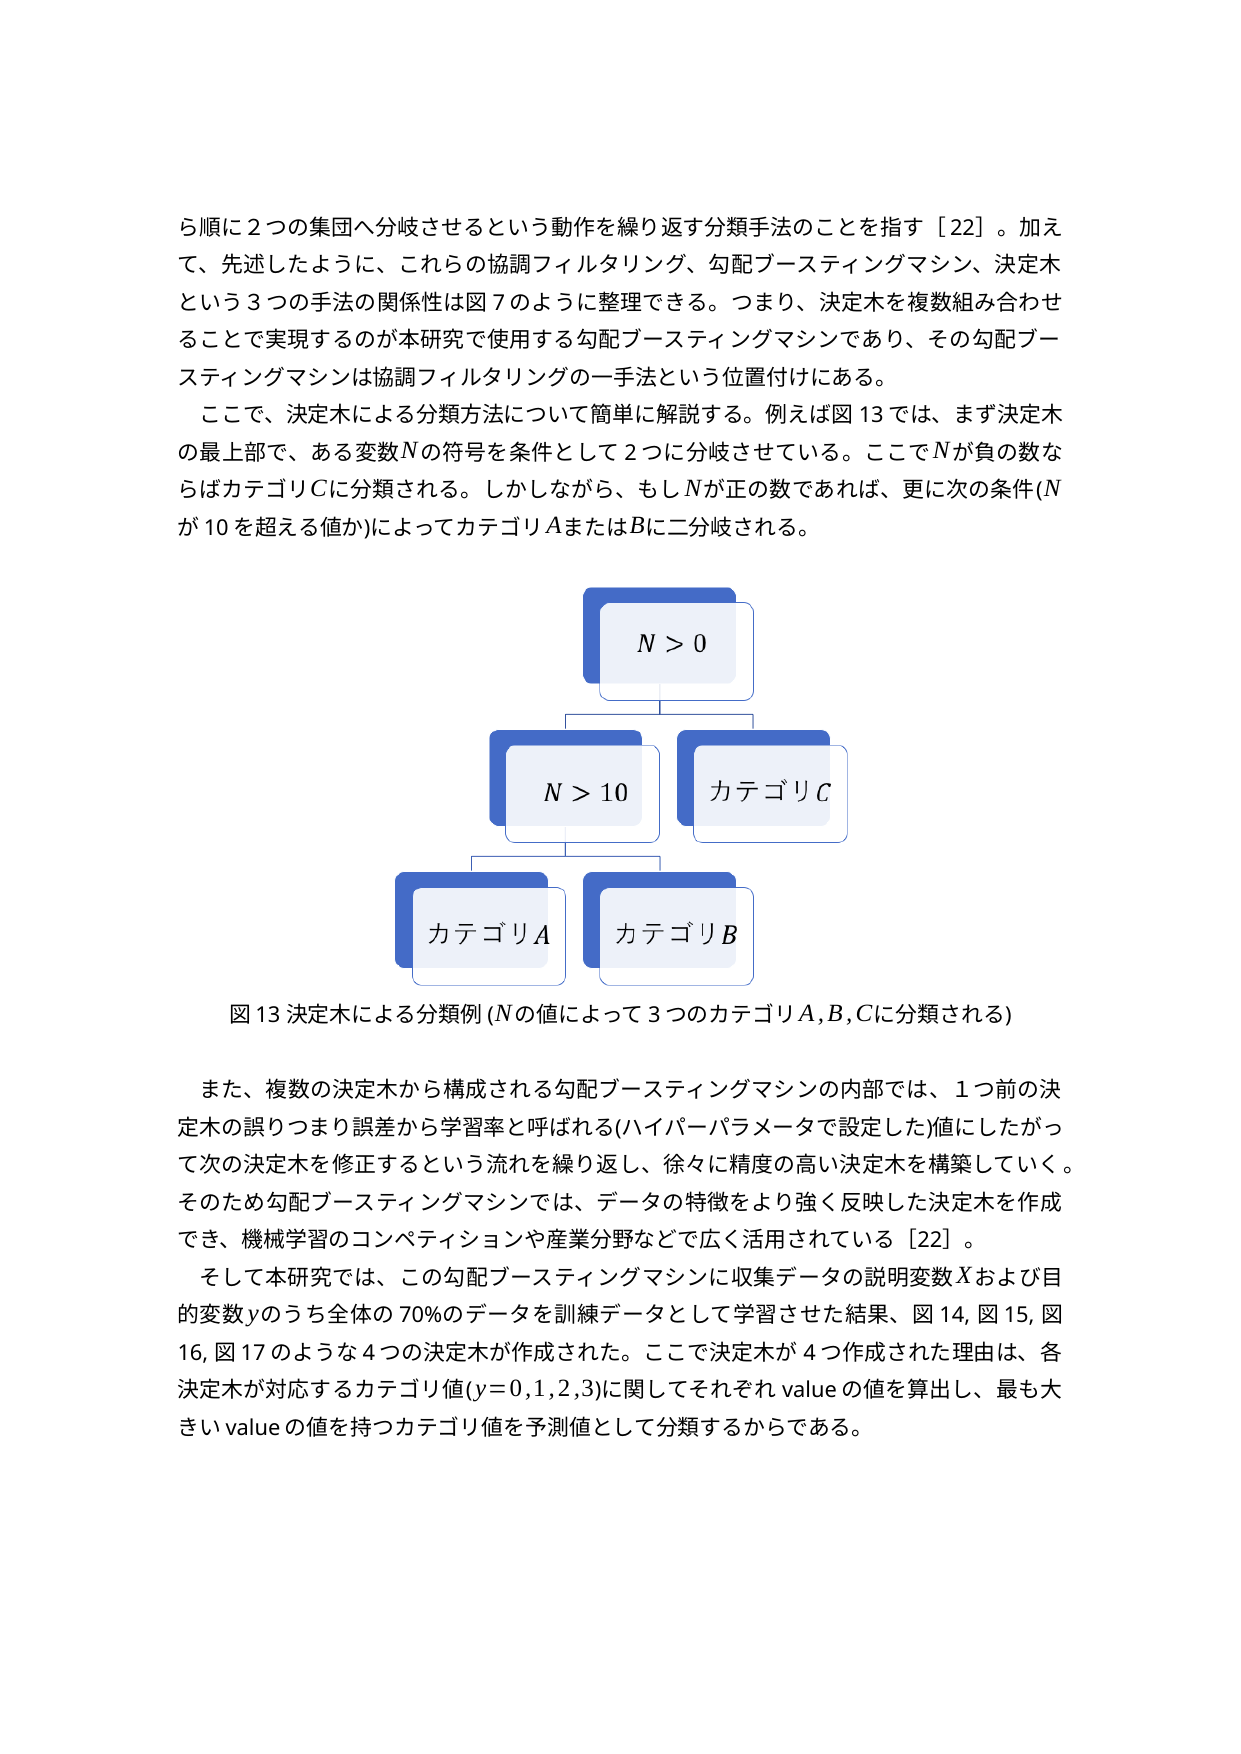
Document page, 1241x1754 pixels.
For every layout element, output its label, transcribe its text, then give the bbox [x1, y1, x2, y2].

text 図13 決定木による分類例 (の値によって3つのカテゴリに分類される) [177, 994, 1063, 1032]
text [177, 207, 1063, 394]
picture [386, 581, 854, 992]
text また、複数の決定木から構成される勾配ブースティングマシンの内部では、１つ前の決定木の誤りつまり誤差から学習率と呼ばれる(ハイパーパラメータで設定した)値にしたがって次の決定木を修正するという流れを繰り返し、徐々に精度の高い決定木を構築していく。そのため勾配ブースティングマシンでは、データの特徴をより強く反映した決定木を作成でき、機械学習のコンペティションや産業分野などで広く活用されている［22］。 [177, 1069, 1063, 1257]
text ここで、決定木による分類方法について簡単に解説する。例えば図13では、まず決定木の最上部で、ある変数の符号を条件として2つに分岐させている。ここでが負の数ならばカテゴリに分類される。しかしながら、もしが正の数であれば、更に次の条件(が10を超える値か)によってカテゴリまたはに二分岐される。 [177, 394, 1063, 544]
text そして本研究では、この勾配ブースティングマシンに収集データの説明変数および目的変数のうち全体の70%のデータを訓練データとして学習させた結果、図14, 図15, 図16, 図17のような4つの決定木が作成された。ここで決定木が4つ作成された理由は、各決定木が対応するカテゴリ値()に関してそれぞれvalueの値を算出し、最も大きいvalueの値を持つカテゴリ値を予測値として分類するからである。 [177, 1257, 1063, 1444]
